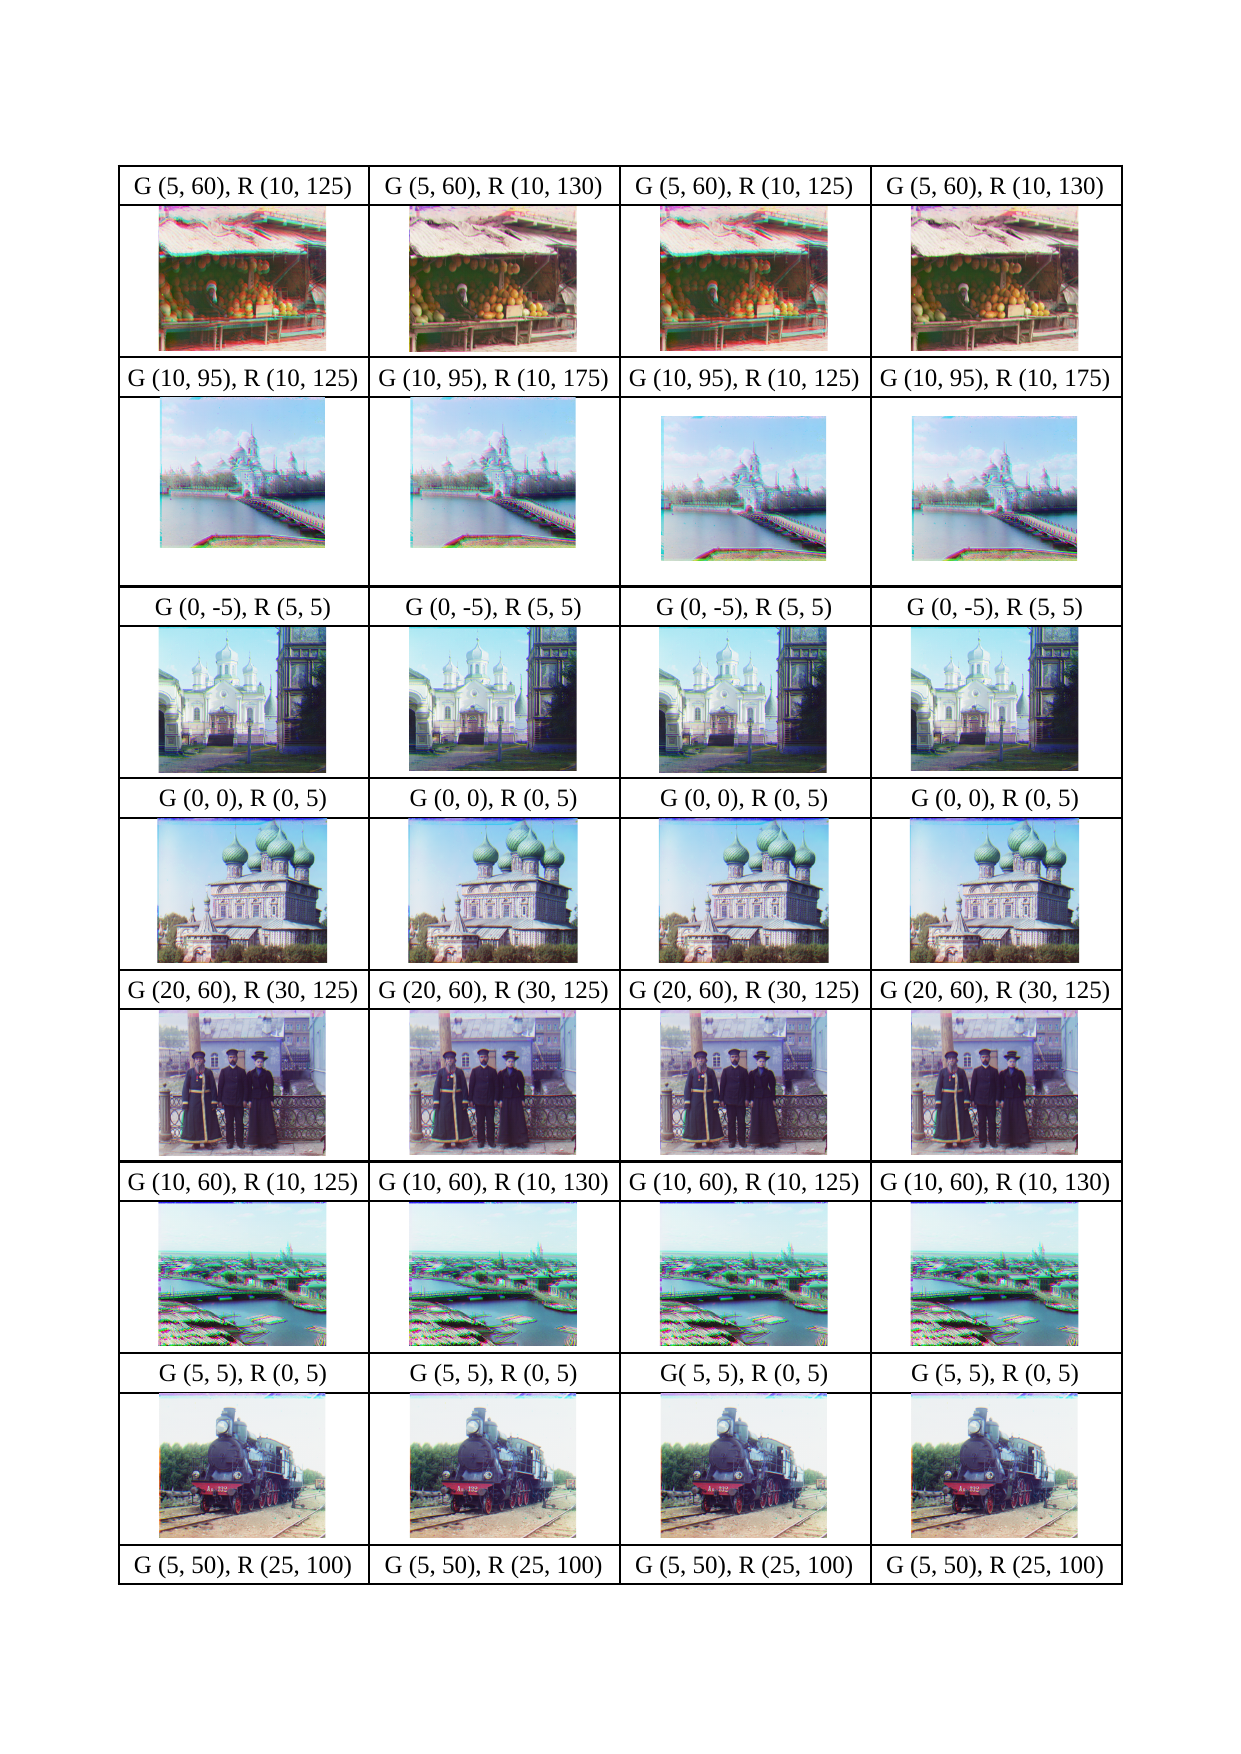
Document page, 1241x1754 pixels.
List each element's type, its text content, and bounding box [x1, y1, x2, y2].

picture [159, 397, 325, 548]
table_cell [621, 398, 870, 585]
table_cell G (0, -5), R (5, 5) [120, 588, 368, 625]
table_cell G (0, 0), R (0, 5) [370, 779, 619, 817]
table_cell G (10, 60), R (10, 125) [621, 1163, 870, 1200]
table_cell G (5, 60), R (10, 125) [621, 167, 870, 204]
table_cell G (5, 5), R (0, 5) [872, 1354, 1121, 1392]
picture [910, 1202, 1079, 1346]
picture [911, 1393, 1078, 1538]
table_cell G (0, 0), R (0, 5) [872, 779, 1121, 817]
table_cell G (5, 50), R (25, 100) [120, 1546, 368, 1583]
table_cell [370, 1202, 619, 1352]
picture [660, 206, 828, 351]
table_cell G (5, 50), R (25, 100) [370, 1546, 619, 1583]
table_cell G (20, 60), R (30, 125) [120, 971, 368, 1008]
picture [660, 1010, 828, 1155]
picture [409, 1010, 577, 1155]
table_cell [872, 627, 1121, 777]
table_cell [621, 1202, 870, 1352]
table_cell G (5, 60), R (10, 125) [120, 167, 368, 204]
table_cell [370, 206, 619, 356]
table_cell G (10, 95), R (10, 175) [872, 358, 1121, 396]
picture [910, 206, 1079, 351]
picture [409, 1202, 577, 1346]
table_cell [872, 398, 1121, 585]
table_cell G (10, 95), R (10, 175) [370, 358, 619, 396]
picture [409, 1393, 577, 1538]
table_cell G (5, 60), R (10, 130) [872, 167, 1121, 204]
picture [158, 1010, 326, 1156]
table_cell G (10, 60), R (10, 125) [120, 1163, 368, 1200]
table_cell G (0, 0), R (0, 5) [120, 779, 368, 817]
table_cell [120, 1202, 368, 1352]
table_cell G (20, 60), R (30, 125) [872, 971, 1121, 1008]
table_cell [621, 819, 870, 969]
table_cell G (10, 60), R (10, 130) [370, 1163, 619, 1200]
picture [911, 416, 1078, 561]
picture [909, 818, 1080, 963]
picture [661, 416, 827, 561]
table_cell G (20, 60), R (30, 125) [621, 971, 870, 1008]
table_cell G (5, 5), R (0, 5) [370, 1354, 619, 1392]
table_cell [120, 1394, 368, 1544]
picture [659, 627, 827, 773]
table_cell G (5, 5), R (0, 5) [120, 1354, 368, 1392]
picture [157, 818, 328, 963]
picture [158, 206, 327, 351]
table_cell G (0, 0), R (0, 5) [621, 779, 870, 817]
table_cell [120, 819, 368, 969]
table_cell G (10, 60), R (10, 130) [872, 1163, 1121, 1200]
table_cell G (0, -5), R (5, 5) [370, 588, 619, 625]
picture [159, 1393, 326, 1538]
table_cell [370, 1010, 619, 1160]
picture [658, 818, 829, 963]
picture [408, 818, 578, 963]
table_cell [370, 398, 619, 585]
table_cell G (0, -5), R (5, 5) [621, 588, 870, 625]
picture [659, 1202, 828, 1346]
table_cell [872, 1010, 1121, 1160]
picture [660, 1393, 827, 1538]
table_cell [621, 206, 870, 356]
table_cell [120, 398, 368, 585]
table_cell [872, 206, 1121, 356]
picture [911, 1010, 1078, 1155]
table_cell [370, 627, 619, 777]
table_cell [370, 1394, 619, 1544]
table_cell G (10, 95), R (10, 125) [621, 358, 870, 396]
table_cell G (5, 60), R (10, 130) [370, 167, 619, 204]
picture [910, 627, 1079, 771]
table_cell [120, 627, 368, 777]
picture [410, 397, 576, 548]
table_cell G (5, 50), R (25, 100) [872, 1546, 1121, 1583]
table_cell [621, 627, 870, 777]
table_cell G (10, 95), R (10, 125) [120, 358, 368, 396]
picture [409, 206, 577, 352]
table_cell G (0, -5), R (5, 5) [872, 588, 1121, 625]
table_cell [621, 1394, 870, 1544]
table_cell G (20, 60), R (30, 125) [370, 971, 619, 1008]
table_cell [370, 819, 619, 969]
picture [158, 1202, 327, 1346]
picture [158, 627, 327, 773]
table_cell [872, 1394, 1121, 1544]
table_cell [120, 1010, 368, 1160]
table_cell [872, 1202, 1121, 1352]
table_cell G( 5, 5), R (0, 5) [621, 1354, 870, 1392]
table_cell G (5, 50), R (25, 100) [621, 1546, 870, 1583]
table_cell [621, 1010, 870, 1160]
picture [409, 627, 577, 771]
table_cell [872, 819, 1121, 969]
table_cell [120, 206, 368, 356]
